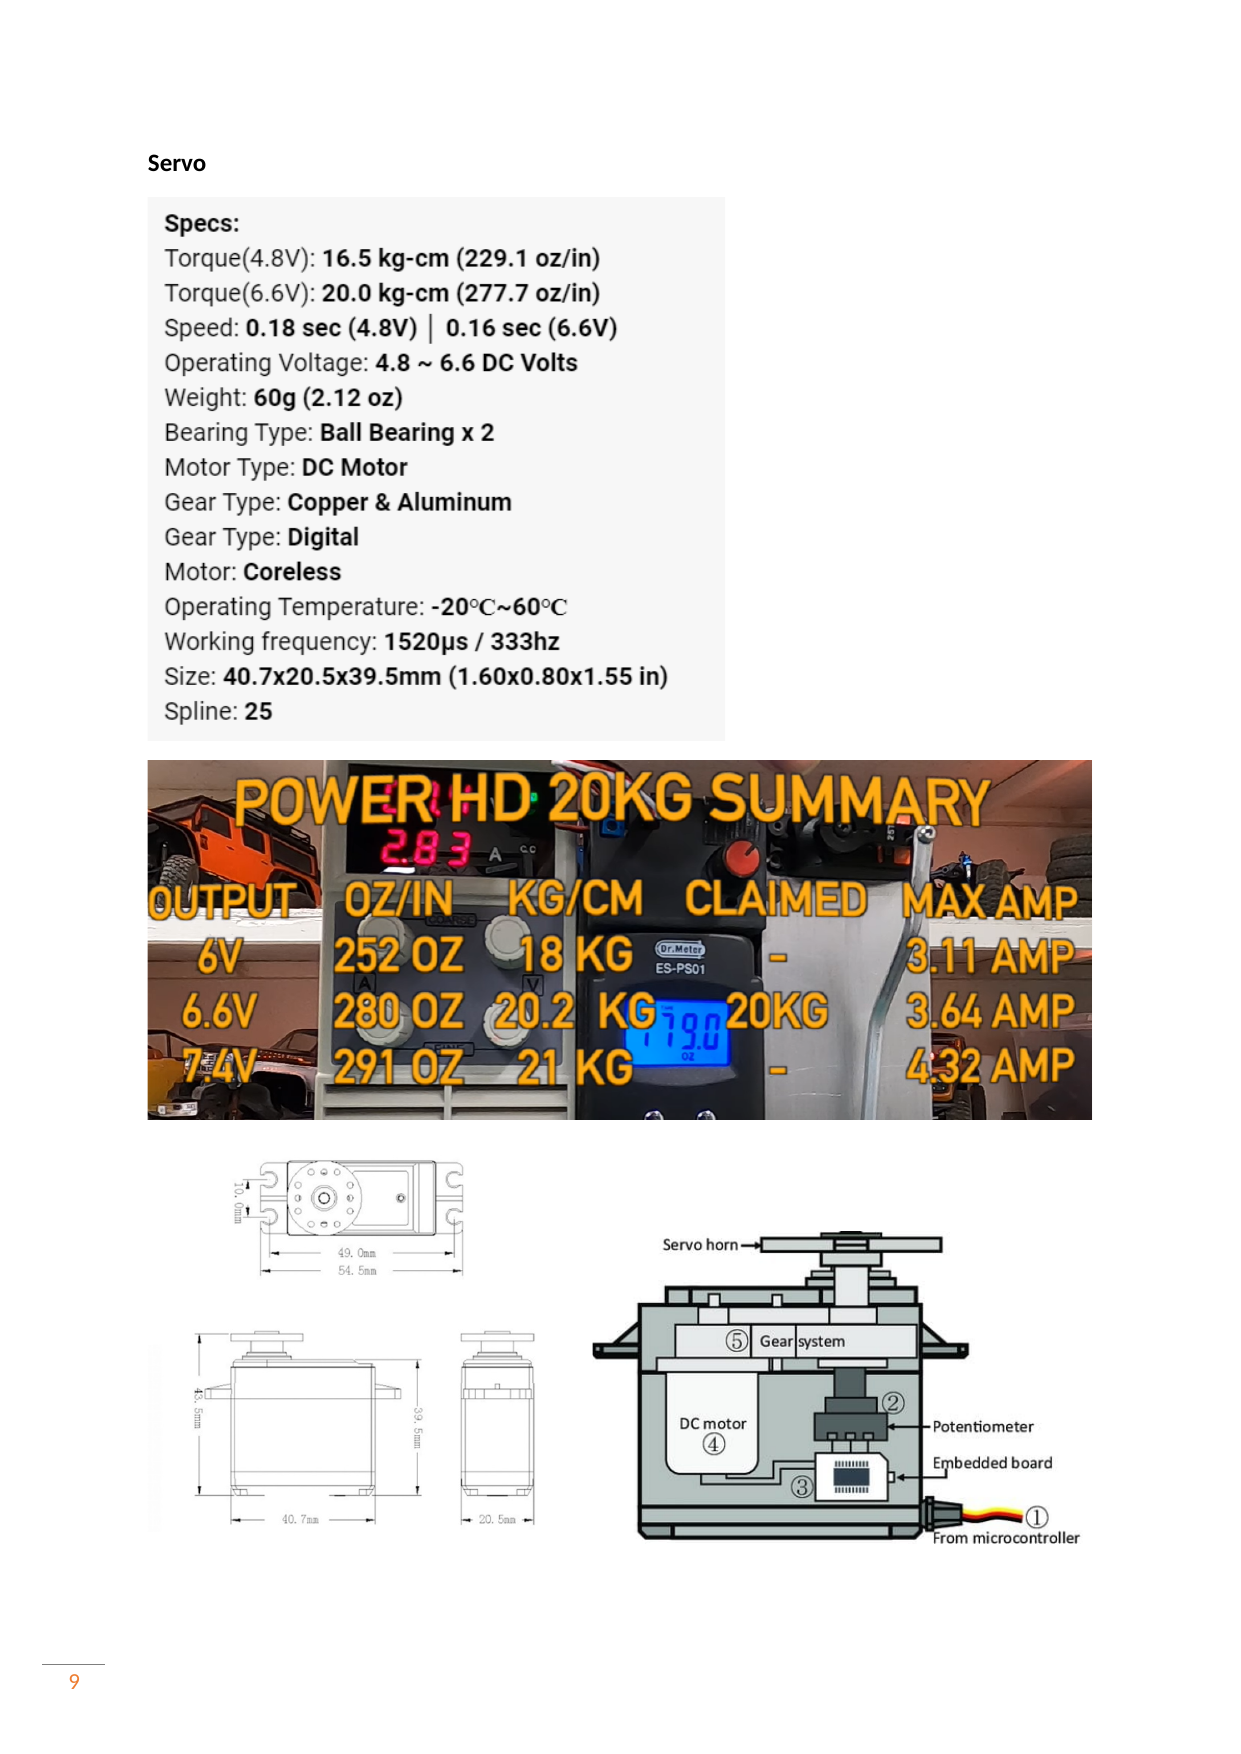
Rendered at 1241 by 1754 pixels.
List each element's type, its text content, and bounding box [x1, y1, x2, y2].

picture [147, 1138, 1083, 1544]
picture [147, 760, 1093, 1120]
text Servo [148, 148, 1093, 178]
picture [147, 197, 725, 741]
